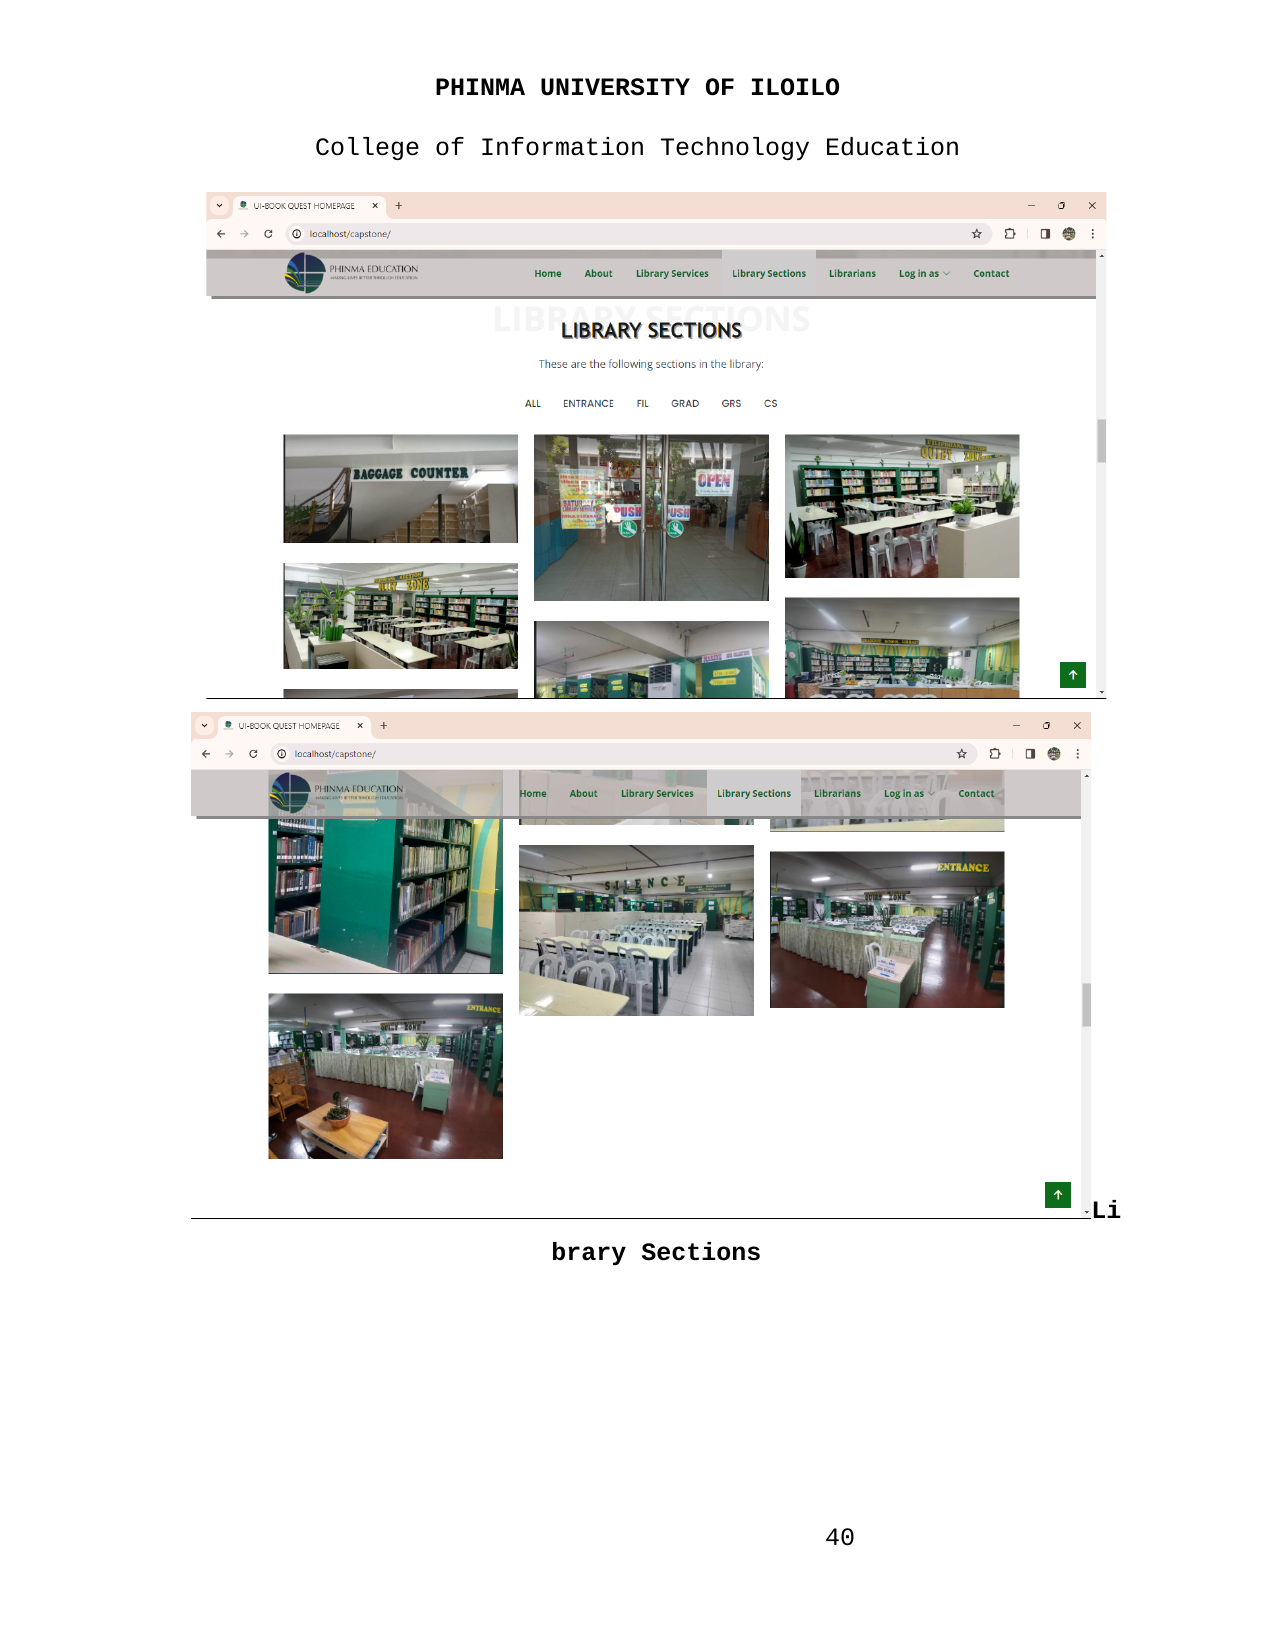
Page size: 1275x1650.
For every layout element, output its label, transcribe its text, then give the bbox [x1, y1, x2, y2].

picture [191, 712, 1092, 1219]
picture [206, 192, 1107, 699]
